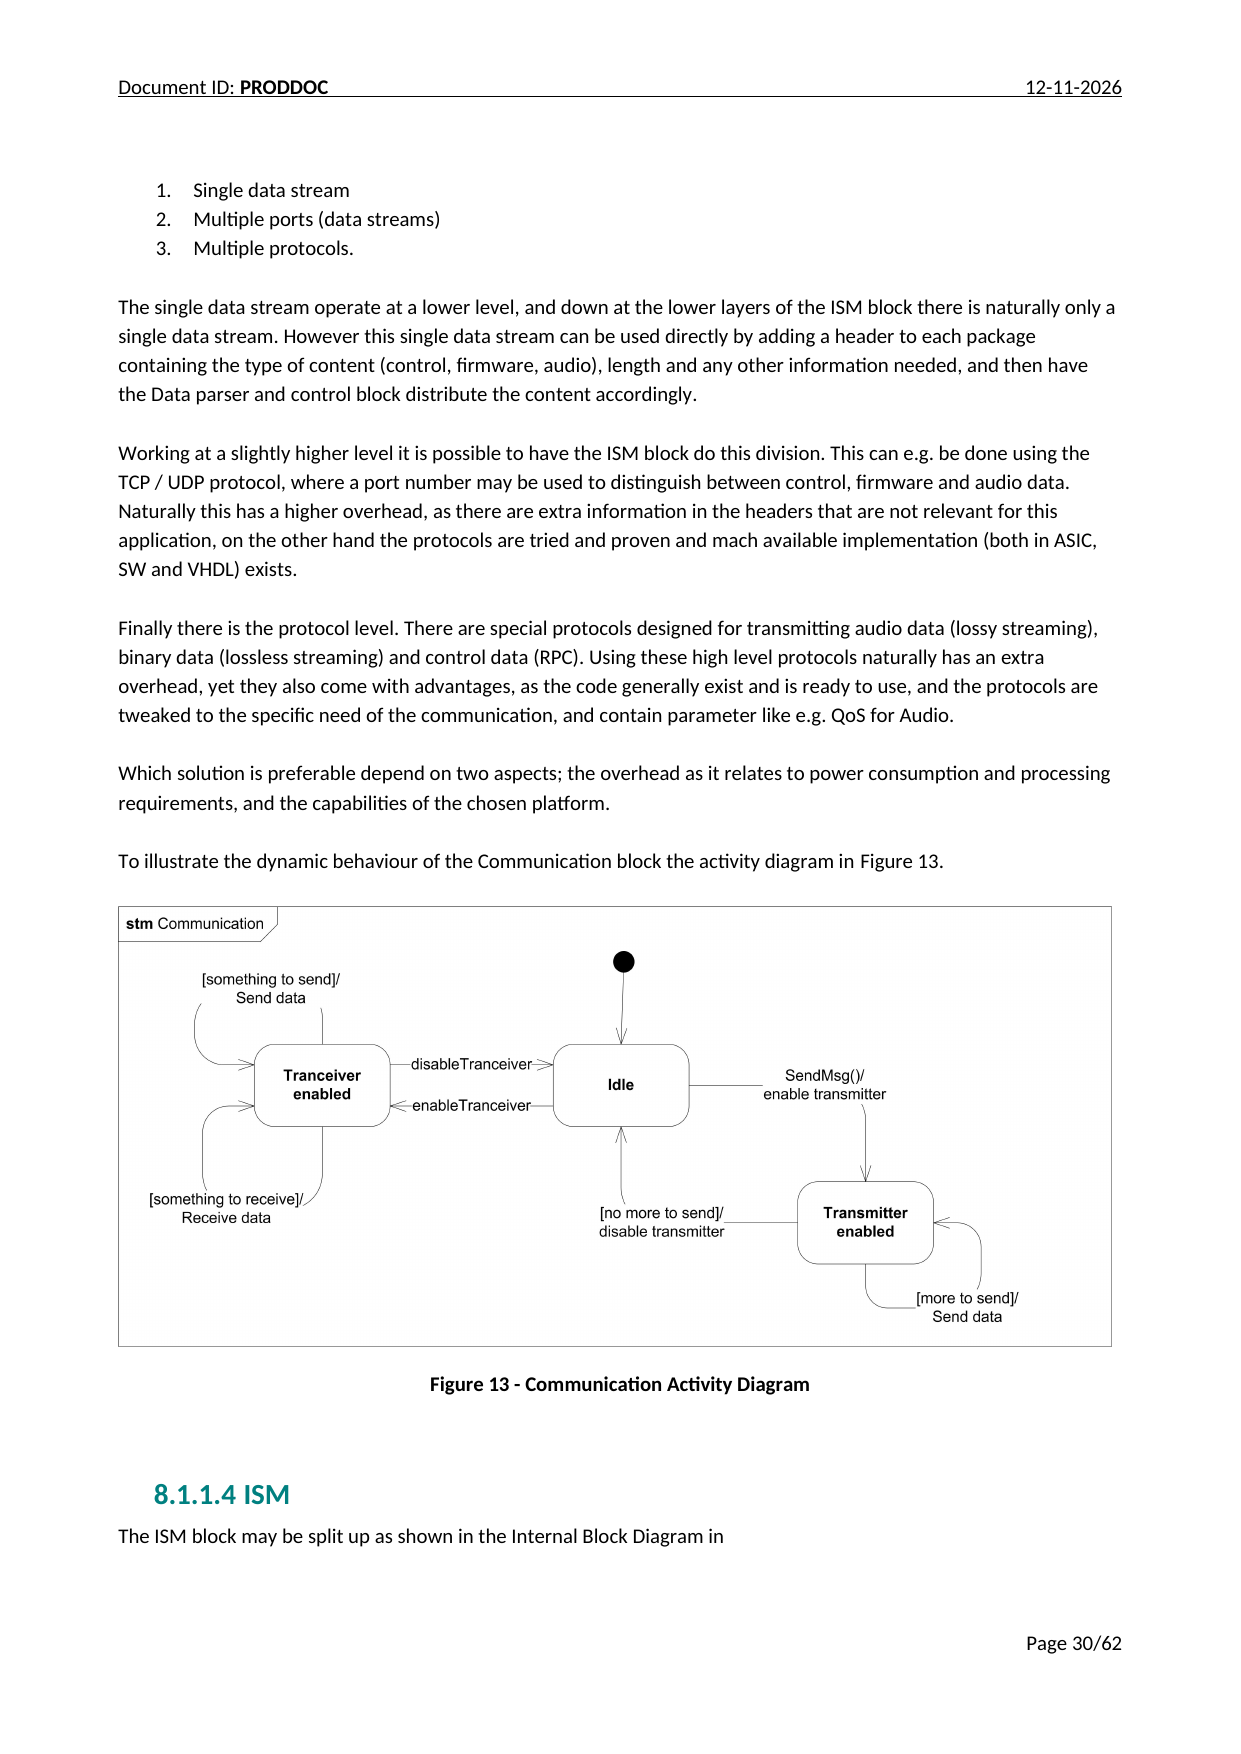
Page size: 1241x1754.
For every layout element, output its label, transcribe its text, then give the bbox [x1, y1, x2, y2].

picture [118, 906, 1112, 1347]
text Finally there is the protocol level. There are special protocols designed for transmitting audio data (lossy streaming), binary data (lossless streaming) and control data (RPC). Using these high level protocols naturally has an extra overhead, yet they also come with advantages, as the code generally exist and is ready to use, and the protocols are tweaked to the specific need of the communication, and contain parameter like e.g. QoS for Audio. [118, 615, 1122, 728]
list Single data stream [156, 177, 1122, 203]
text The single data stream operate at a lower level, and down at the lower layers of the ISM block there is naturally only a single data stream. However this single data stream can be used directly by adding a header to each package containing the type of content (control, firmware, audio), length and any other information needed, and then have the Data parser and control block distribute the content accordingly. [118, 294, 1122, 407]
text Figure 13 - Communication Activity Diagram [118, 1372, 1122, 1397]
list Multiple protocols. [156, 236, 1122, 261]
text The ISM block may be split up as shown in the Internal Block Diagram in [118, 1523, 1122, 1548]
text Which solution is preferable depend on two aspects; the overhead as it relates to power consumption and processing requirements, and the capabilities of the chosen platform. [118, 761, 1122, 815]
list Multiple ports (data streams) [156, 206, 1122, 232]
text To illustrate the dynamic behaviour of the Communication block the activity diagram in Figure 13. [118, 848, 1122, 873]
text Working at a slightly higher level it is possible to have the ISM block do this division. This can e.g. be done using the TCP / UDP protocol, where a port number may be used to distinguish between control, firmware and audio data. Naturally this has a higher overhead, as there are extra information in the headers that are not relevant for this application, on the other hand the protocols are tried and proven and mach available implementation (both in ASIC, SW and VHDL) exists. [118, 440, 1122, 582]
subtitle ISM [153, 1476, 1122, 1511]
